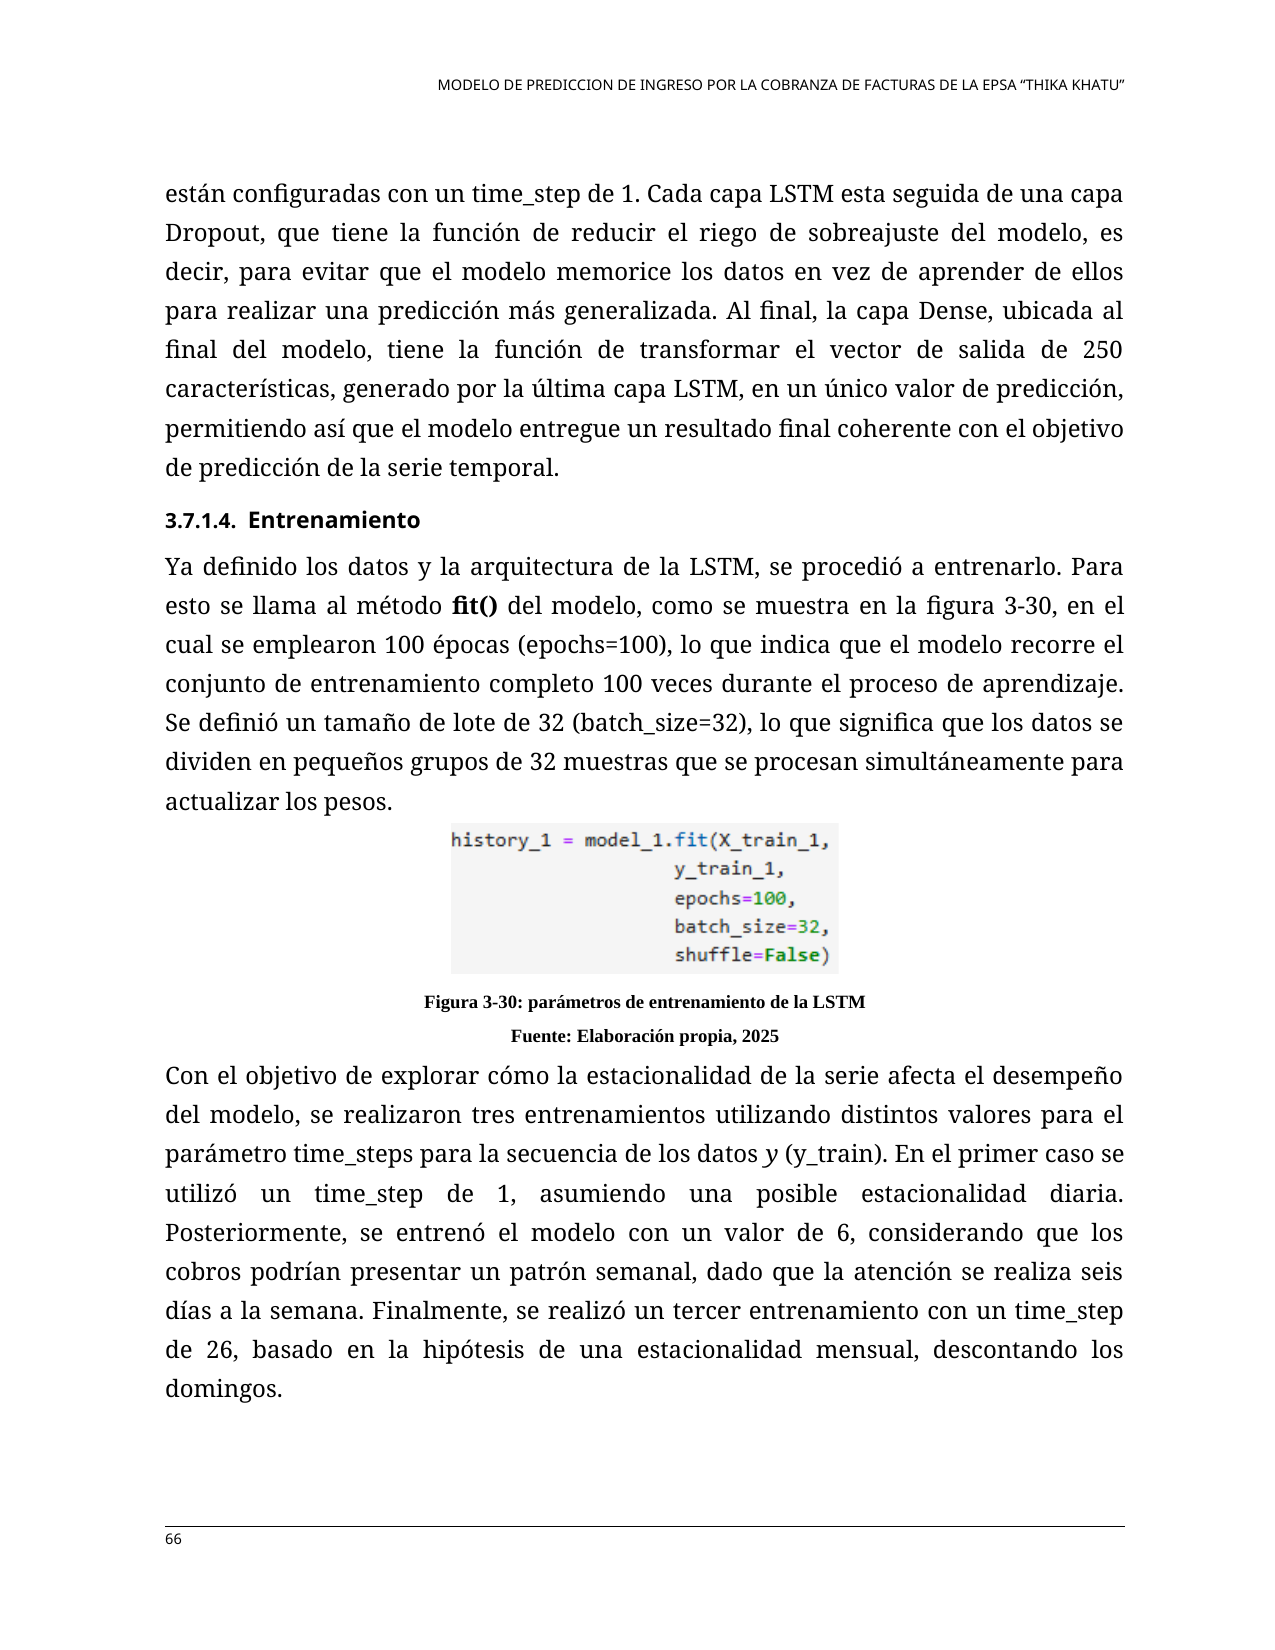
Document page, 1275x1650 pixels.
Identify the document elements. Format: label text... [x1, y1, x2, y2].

subtitle Entrenamiento [165, 504, 1125, 535]
text Figura 3-30: parámetros de entrenamiento de la LSTM [165, 991, 1125, 1013]
text Ya definido los datos y la arquitectura de la LSTM, se procedió a entrenarlo. Para esto se llama al método fit() del modelo, como se muestra en la figura 3-30, en el cual se emplearon 100 épocas (epochs=100), lo que indica que el modelo recorre el conjunto de entrenamiento completo 100 veces durante el proceso de aprendizaje. Se definió un tamaño de lote de 32 (batch_size=32), lo que significa que los datos se dividen en pequeños grupos de 32 muestras que se procesan simultáneamente para actualizar los pesos. [165, 550, 1125, 817]
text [165, 177, 1125, 483]
picture [451, 823, 839, 974]
text Con el objetivo de explorar cómo la estacionalidad de la serie afecta el desempeño del modelo, se realizaron tres entrenamientos utilizando distintos valores para el parámetro time_steps para la secuencia de los datos y (y_train). En el primer caso se utilizó un time_step de 1, asumiendo una posible estacionalidad diaria. Posteriormente, se entrenó el modelo con un valor de 6, considerando que los cobros podrían presentar un patrón semanal, dado que la atención se realiza seis días a la semana. Finalmente, se realizó un tercer entrenamiento con un time_step de 26, basado en la hipótesis de una estacionalidad mensual, descontando los domingos. [165, 1059, 1125, 1404]
text Fuente: Elaboración propia, 2025 [165, 1025, 1125, 1047]
